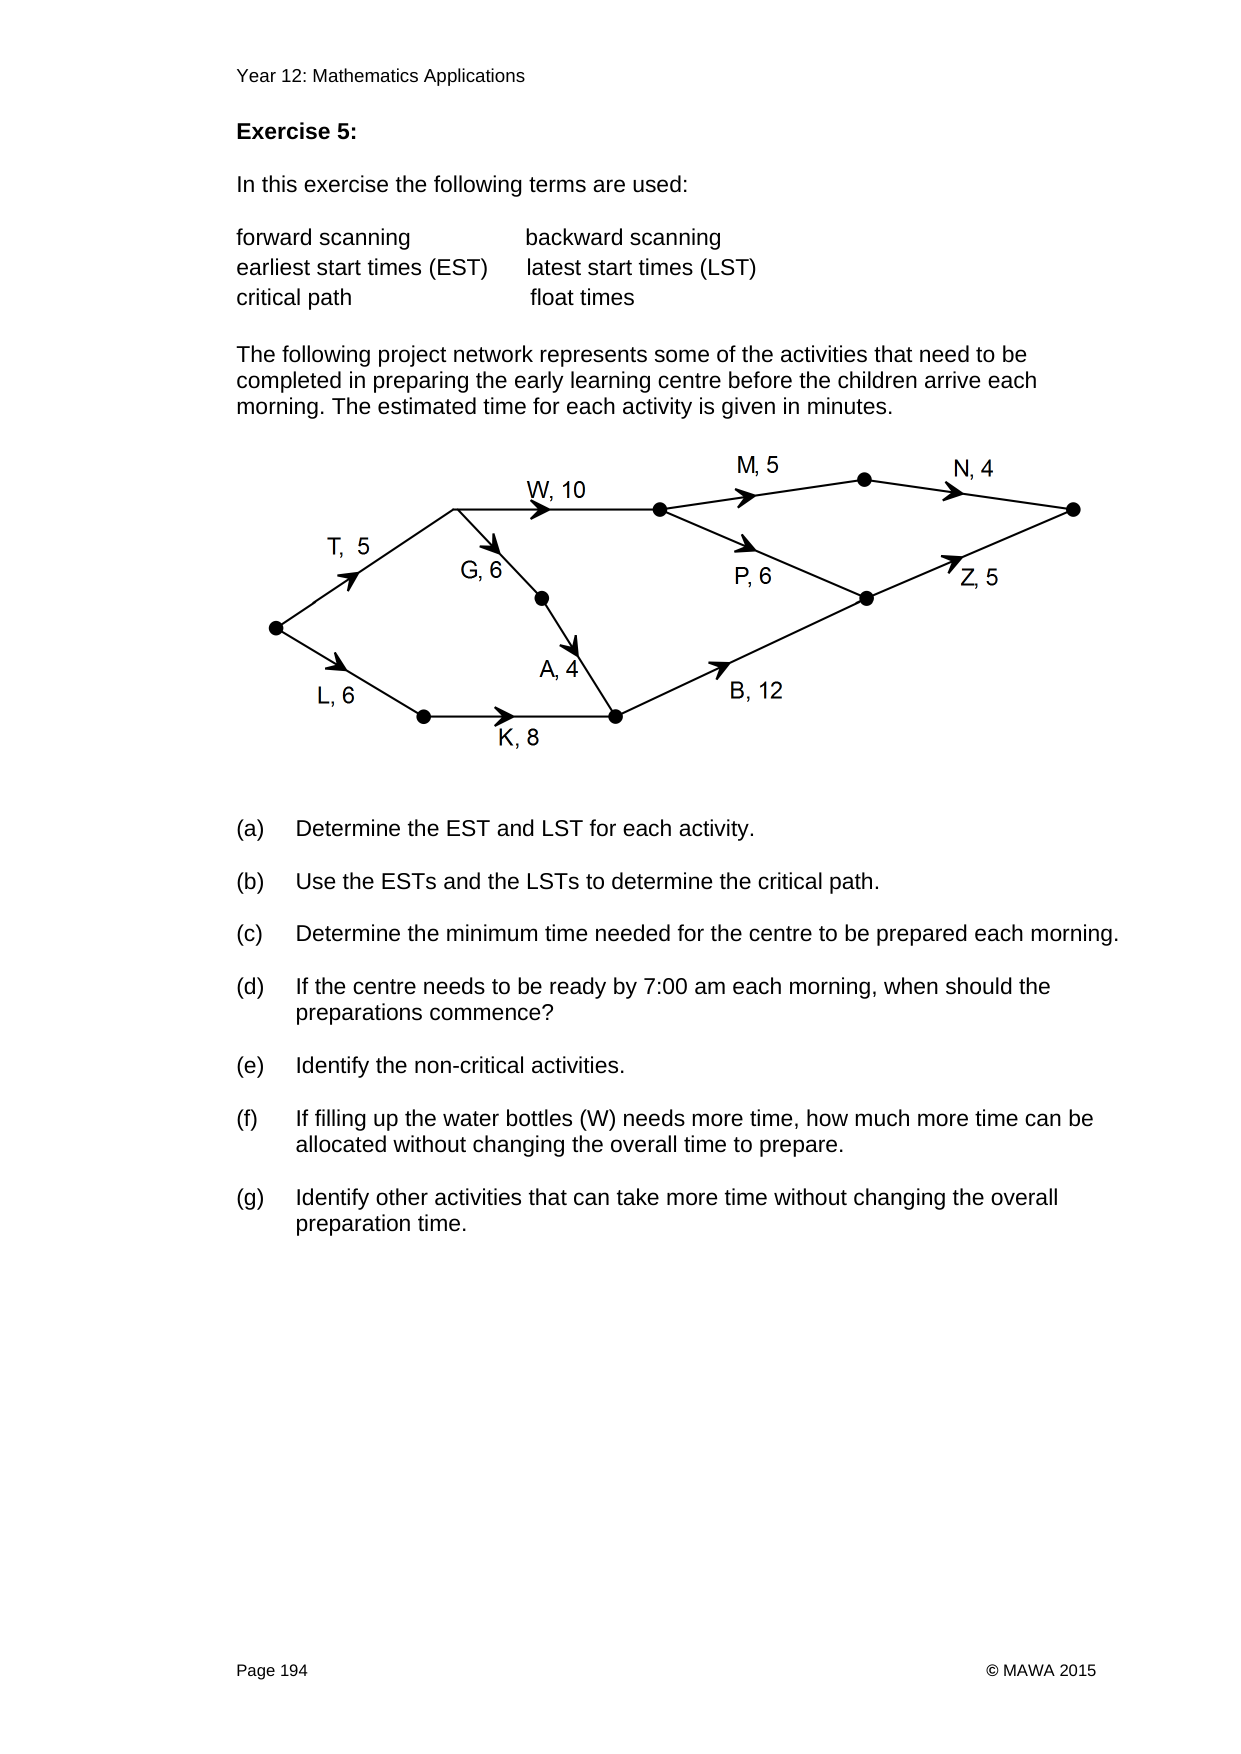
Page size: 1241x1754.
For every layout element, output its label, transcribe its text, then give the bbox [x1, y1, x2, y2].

text (c) Determine the minimum time needed for the centre to be prepared each morning. [236, 920, 1122, 947]
picture [266, 453, 1083, 751]
text (a) Determine the EST and LST for each activity. [236, 815, 1122, 841]
text (b) Use the ESTs and the LSTs to determine the critical path. [236, 868, 1122, 894]
text critical path float times [236, 284, 1122, 310]
text The following project network represents some of the activities that need to be completed in preparing the early learning centre before the children arrive each morning. The estimated time for each activity is given in minutes. [236, 341, 1122, 419]
text Exercise 5: [236, 118, 1122, 144]
text (g) Identify other activities that can take more time without changing the overall preparation time. [236, 1184, 1122, 1237]
text forward scanning backward scanning [236, 223, 1122, 250]
text earliest start times (EST) latest start times (LST) [236, 254, 1122, 280]
text (e) Identify the non-critical activities. [236, 1052, 1122, 1078]
text (d) If the centre needs to be ready by 7:00 am each morning, when should the preparations commence? [236, 973, 1122, 1026]
text In this exercise the following terms are used: [236, 171, 1122, 197]
text (f) If filling up the water bottles (W) needs more time, how much more time can be allocated without changing the overall time to prepare. [236, 1105, 1122, 1157]
